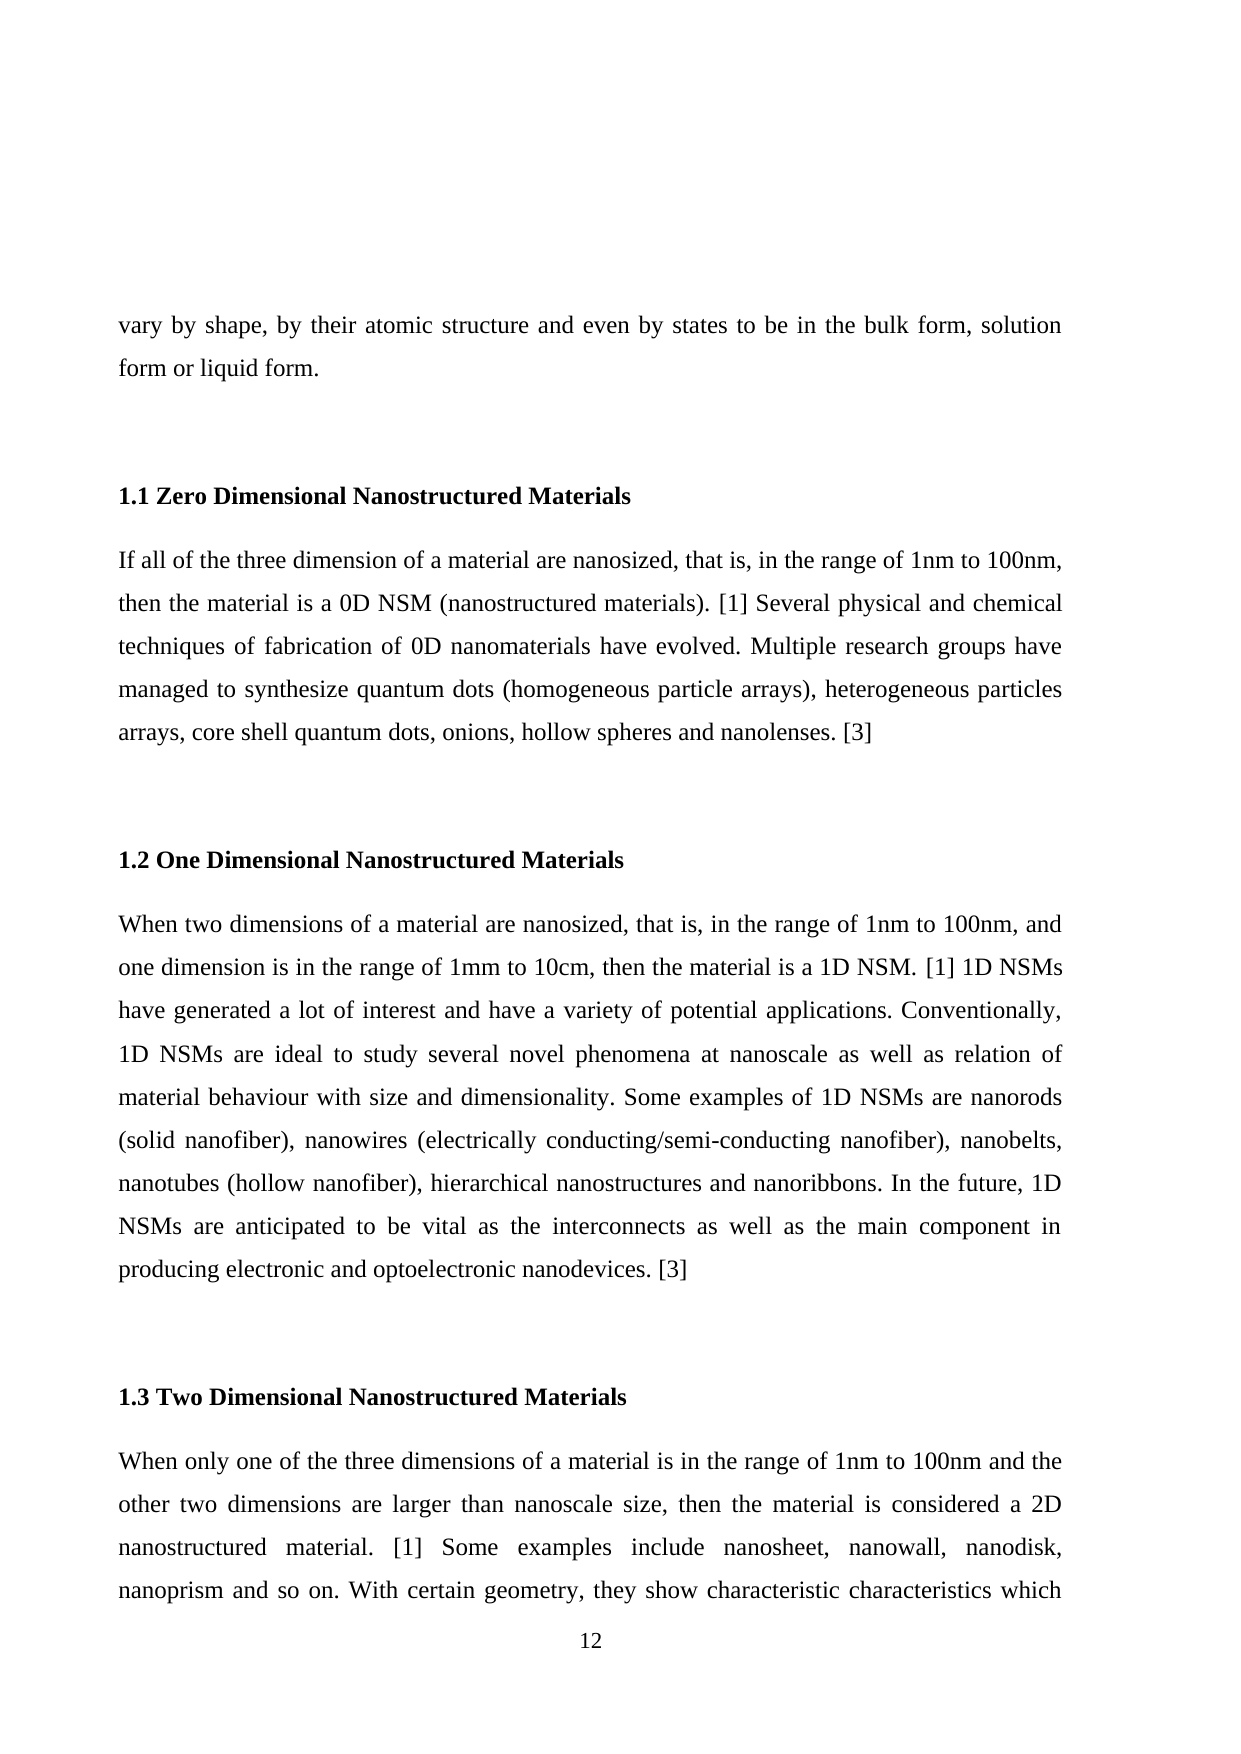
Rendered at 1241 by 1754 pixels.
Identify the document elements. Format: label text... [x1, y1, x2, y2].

text vary by shape, by their atomic structure and even by states to be in the bulk form, solution form or liquid form. [118, 310, 1063, 382]
subtitle 1.2 One Dimensional Nanostructured Materials [118, 845, 1063, 874]
subtitle 1.3 Two Dimensional Nanostructured Materials [118, 1382, 1063, 1411]
text If all of the three dimension of a material are nanosized, that is, in the range of 1nm to 100nm, then the material is a 0D NSM (nanostructured materials). Several physical and chemical techniques of fabrication of 0D nanomaterials have evolved. Multiple research groups have managed to synthesize quantum dots (homogeneous particle arrays), heterogeneous particles arrays, core shell quantum dots, onions, hollow spheres and nanolenses. [118, 545, 1063, 746]
text When two dimensions of a material are nanosized, that is, in the range of 1nm to 100nm, and one dimension is in the range of 1mm to 10cm, then the material is a 1D NSM. 1D NSMs have generated a lot of interest and have a variety of potential applications. Conventionally, 1D NSMs are ideal to study several novel phenomena at nanoscale as well as relation of material behaviour with size and dimensionality. Some examples of 1D NSMs are nanorods (solid nanofiber), nanowires (electrically conducting/semi-conducting nanofiber), nanobelts, nanotubes (hollow nanofiber), hierarchical nanostructures and nanoribbons. In the future, 1D NSMs are anticipated to be vital as the interconnects as well as the main component in producing electronic and optoelectronic nanodevices. [118, 909, 1063, 1283]
subtitle 1.1 Zero Dimensional Nanostructured Materials [118, 481, 1063, 510]
